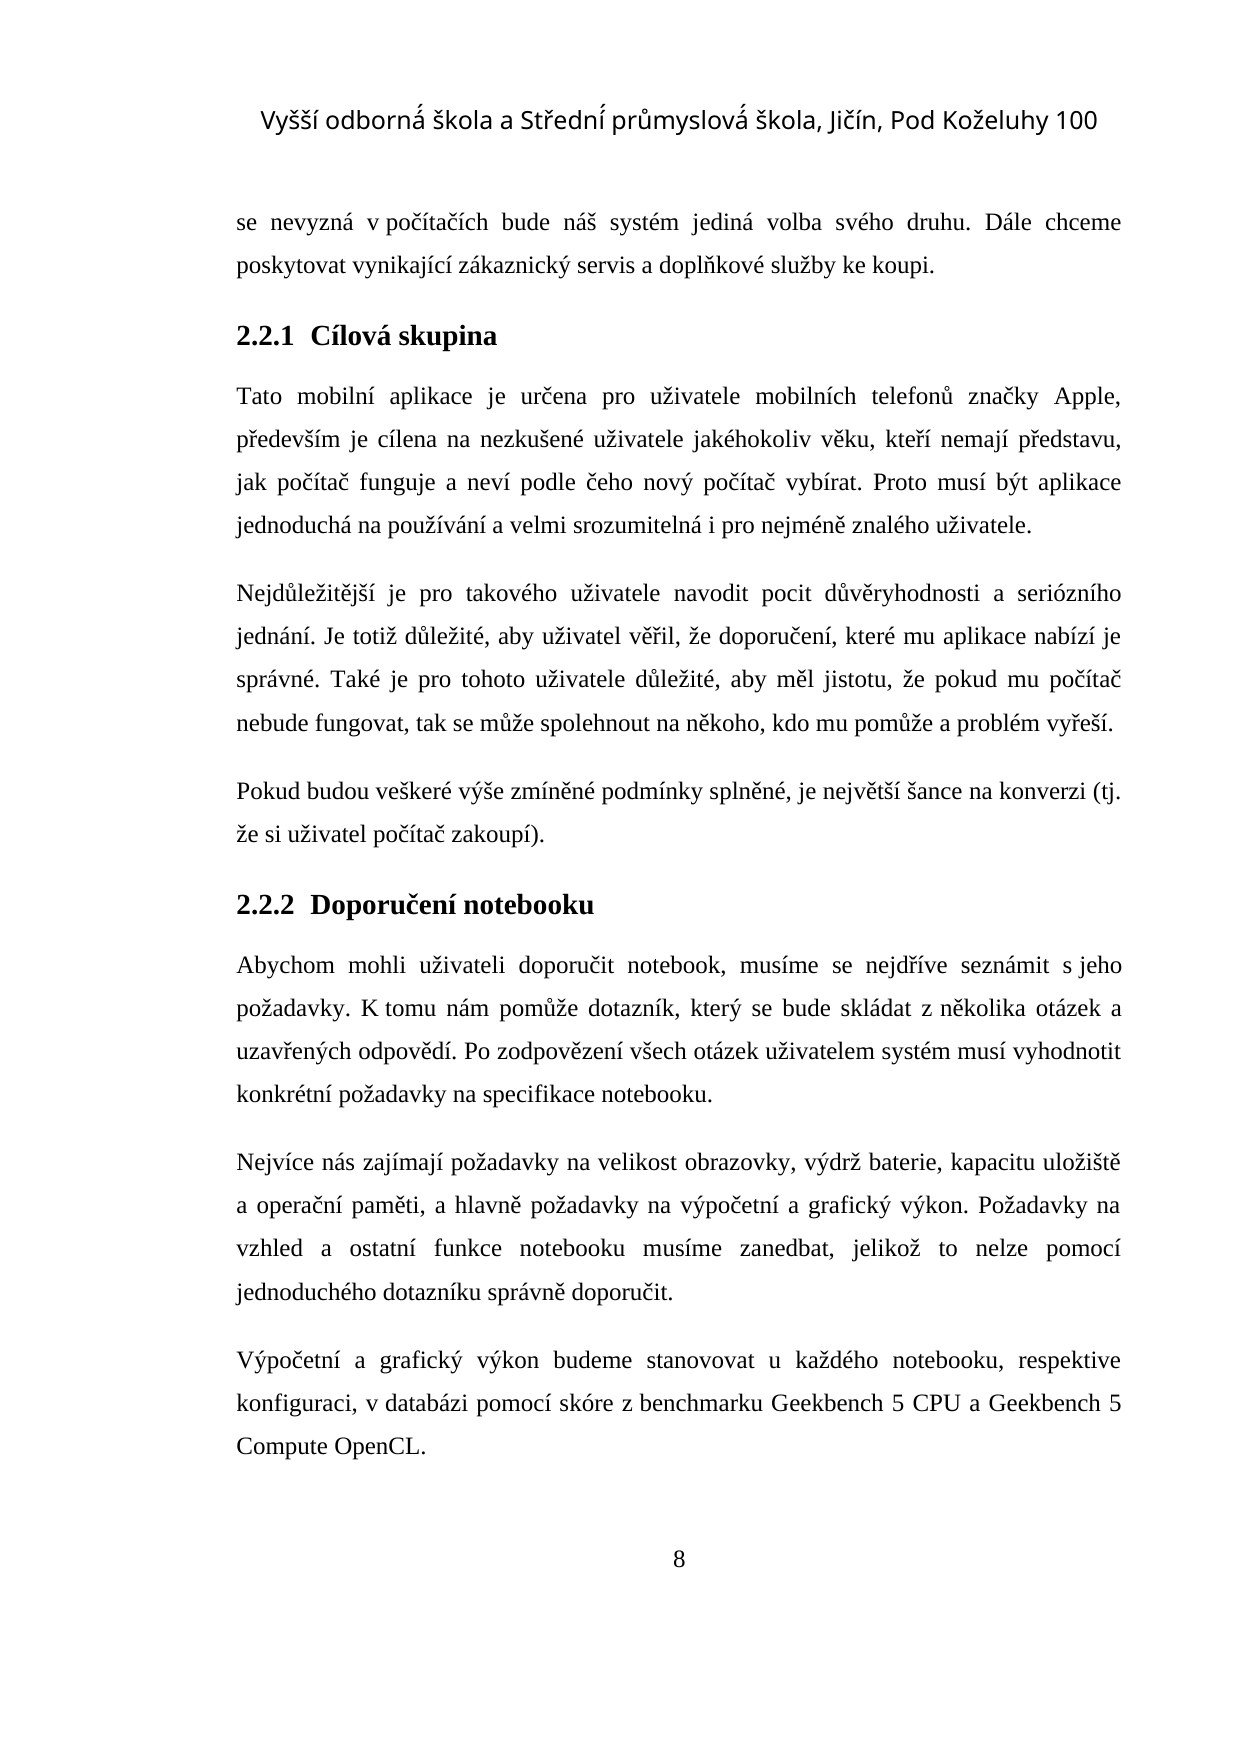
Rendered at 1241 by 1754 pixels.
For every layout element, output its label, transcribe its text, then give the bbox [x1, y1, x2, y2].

text Abychom mohli uživateli doporučit notebook, musíme se nejdříve seznámit s jeho požadavky. K tomu nám pomůže dotazník, který se bude skládat z několika otázek a uzavřených odpovědí. Po zodpovězení všech otázek uživatelem systém musí vyhodnotit konkrétní požadavky na specifikace notebooku. [236, 950, 1122, 1108]
text Nejvíce nás zajímají požadavky na velikost obrazovky, výdrž baterie, kapacitu uložiště a operační paměti, a hlavně požadavky na výpočetní a grafický výkon. Požadavky na vzhled a ostatní funkce notebooku musíme zanedbat, jelikož to nelze pomocí jednoduchého dotazníku správně doporučit. [236, 1147, 1122, 1305]
text Pokud budou veškeré výše zmíněné podmínky splněné, je největší šance na konverzi (tj. že si uživatel počítač zakoupí). [236, 776, 1122, 848]
subtitle Doporučení notebooku [236, 887, 1122, 921]
text Tato mobilní aplikace je určena pro uživatele mobilních telefonů značky Apple, především je cílena na nezkušené uživatele jakéhokoliv věku, kteří nemají představu, jak počítač funguje a neví podle čeho nový počítač vybírat. Proto musí být aplikace jednoduchá na používání a velmi srozumitelná i pro nejméně znalého uživatele. [236, 381, 1122, 539]
text Nejdůležitější je pro takového uživatele navodit pocit důvěryhodnosti a seriózního jednání. Je totiž důležité, aby uživatel věřil, že doporučení, které mu aplikace nabízí je správné. Také je pro tohoto uživatele důležité, aby měl jistotu, že pokud mu počítač nebude fungovat, tak se může spolehnout na někoho, kdo mu pomůže a problém vyřeší. [236, 578, 1122, 736]
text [236, 207, 1122, 279]
text Výpočetní a grafický výkon budeme stanovovat u každého notebooku, respektive konfiguraci, v databázi pomocí skóre z benchmarku Geekbench 5 CPU a Geekbench 5 Compute OpenCL. [236, 1345, 1122, 1460]
subtitle Cílová skupina [236, 318, 1122, 352]
